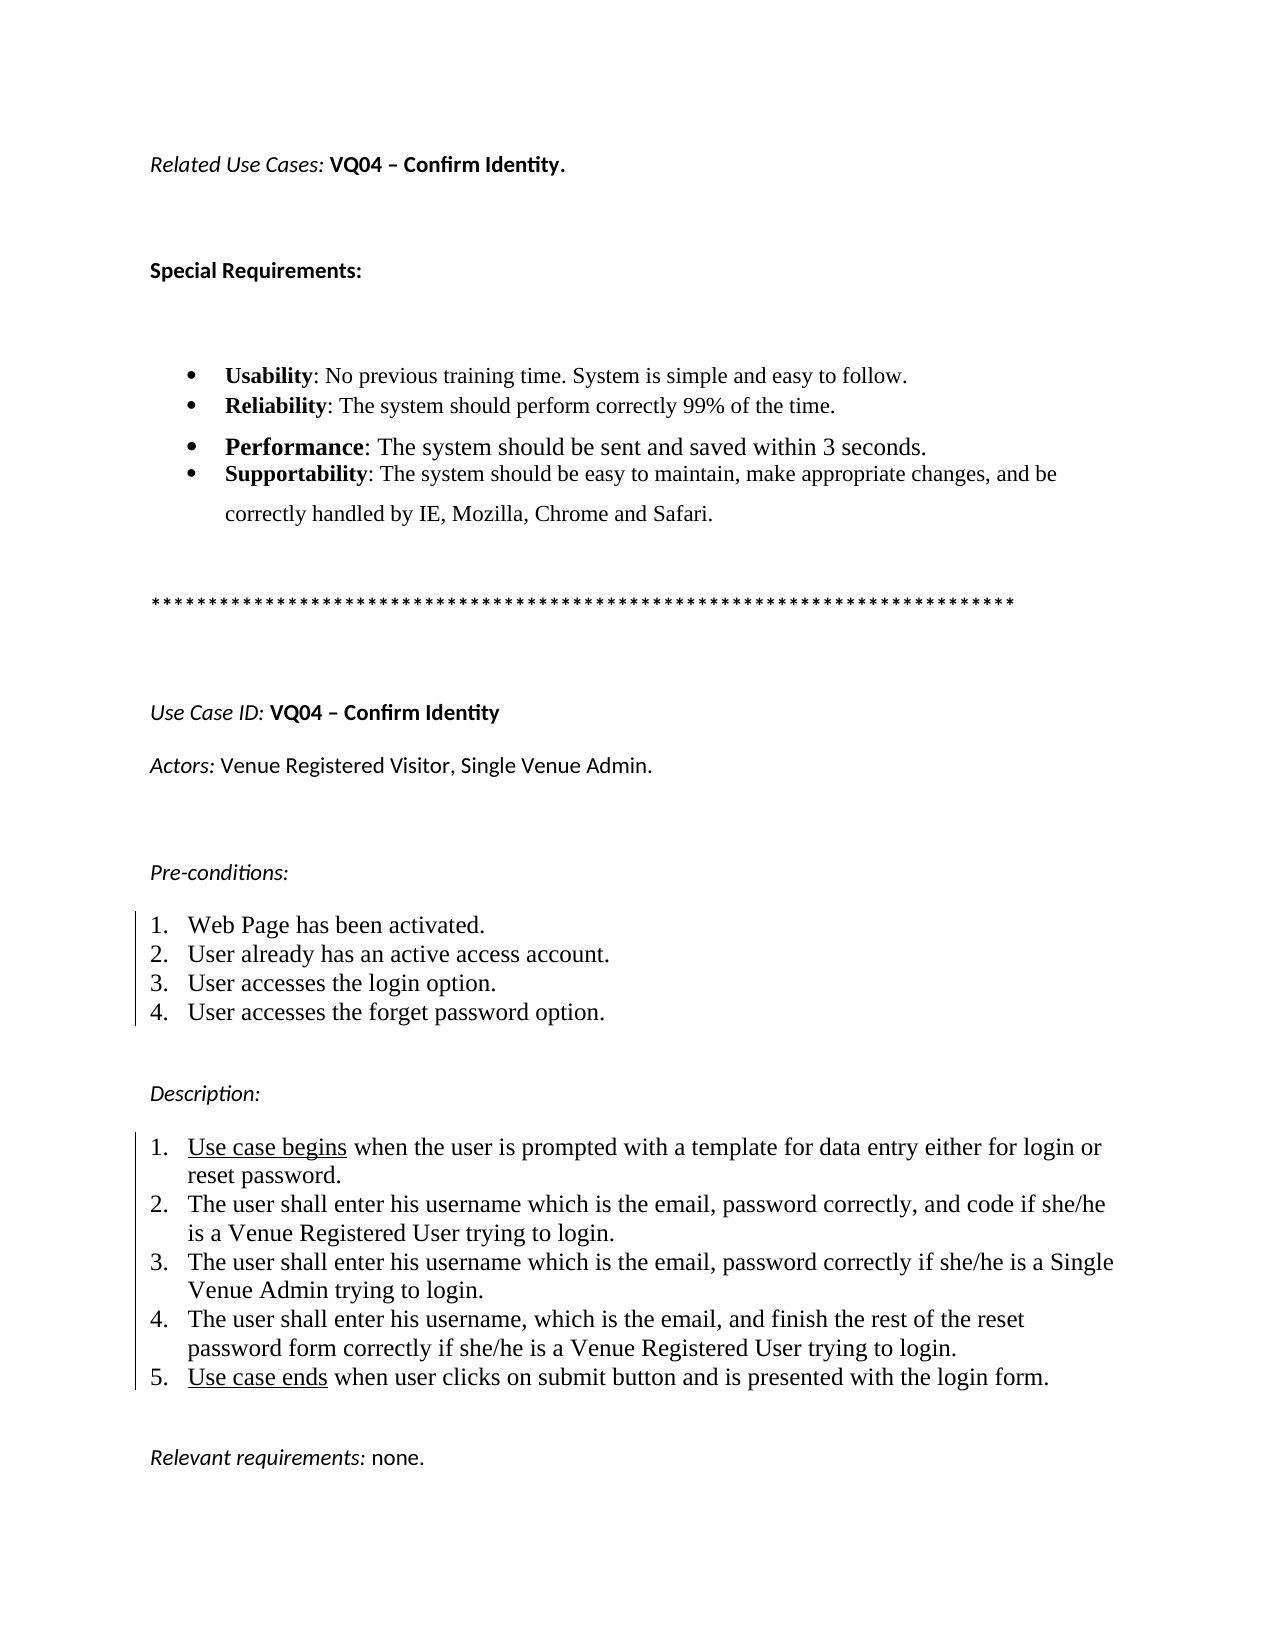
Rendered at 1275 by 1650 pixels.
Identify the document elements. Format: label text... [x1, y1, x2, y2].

text Relevant requirements: none. [150, 1443, 1125, 1471]
text Actors: Venue Registered Visitor, Single Venue Admin. [150, 752, 1125, 779]
list Reliability: The system should perform correctly 99% of the time. [187, 392, 1125, 419]
list The user shall enter his username, which is the email, and finish the rest of the reset password form correctly if she/he is a Venue Registered User trying to login. [150, 1304, 1125, 1362]
list Web Page has been activated. [150, 911, 1125, 939]
list Supportability: The system should be easy to maintain, make appropriate changes, and be correctly handled by IE, Mozilla, Chrome and Safari. [187, 461, 1125, 526]
text Related Use Cases: VQ04 – Confirm Identity. [150, 150, 1125, 178]
text Special Requirements: [150, 256, 1125, 284]
list Use case begins when the user is prompted with a template for data entry either for login or reset password. [150, 1132, 1125, 1189]
list User already has an active access account. [150, 939, 1125, 968]
list Usability: No previous training time. System is simple and easy to follow. [187, 362, 1125, 388]
text Pre-conditions: [150, 858, 1125, 886]
list User accesses the login option. [150, 968, 1125, 997]
text **************************************************************************** [150, 592, 1125, 621]
list Performance: The system should be sent and saved within 3 seconds. [187, 432, 1125, 461]
text Description: [150, 1079, 1125, 1107]
list User accesses the forget password option. [150, 997, 1125, 1026]
list The user shall enter his username which is the email, password correctly, and code if she/he is a Venue Registered User trying to login. [150, 1189, 1125, 1247]
text Use Case ID: VQ04 – Confirm Identity [150, 698, 1125, 727]
list Use case ends when user clicks on submit button and is presented with the login form. [150, 1362, 1125, 1390]
list The user shall enter his username which is the email, password correctly if she/he is a Single Venue Admin trying to login. [150, 1247, 1125, 1304]
